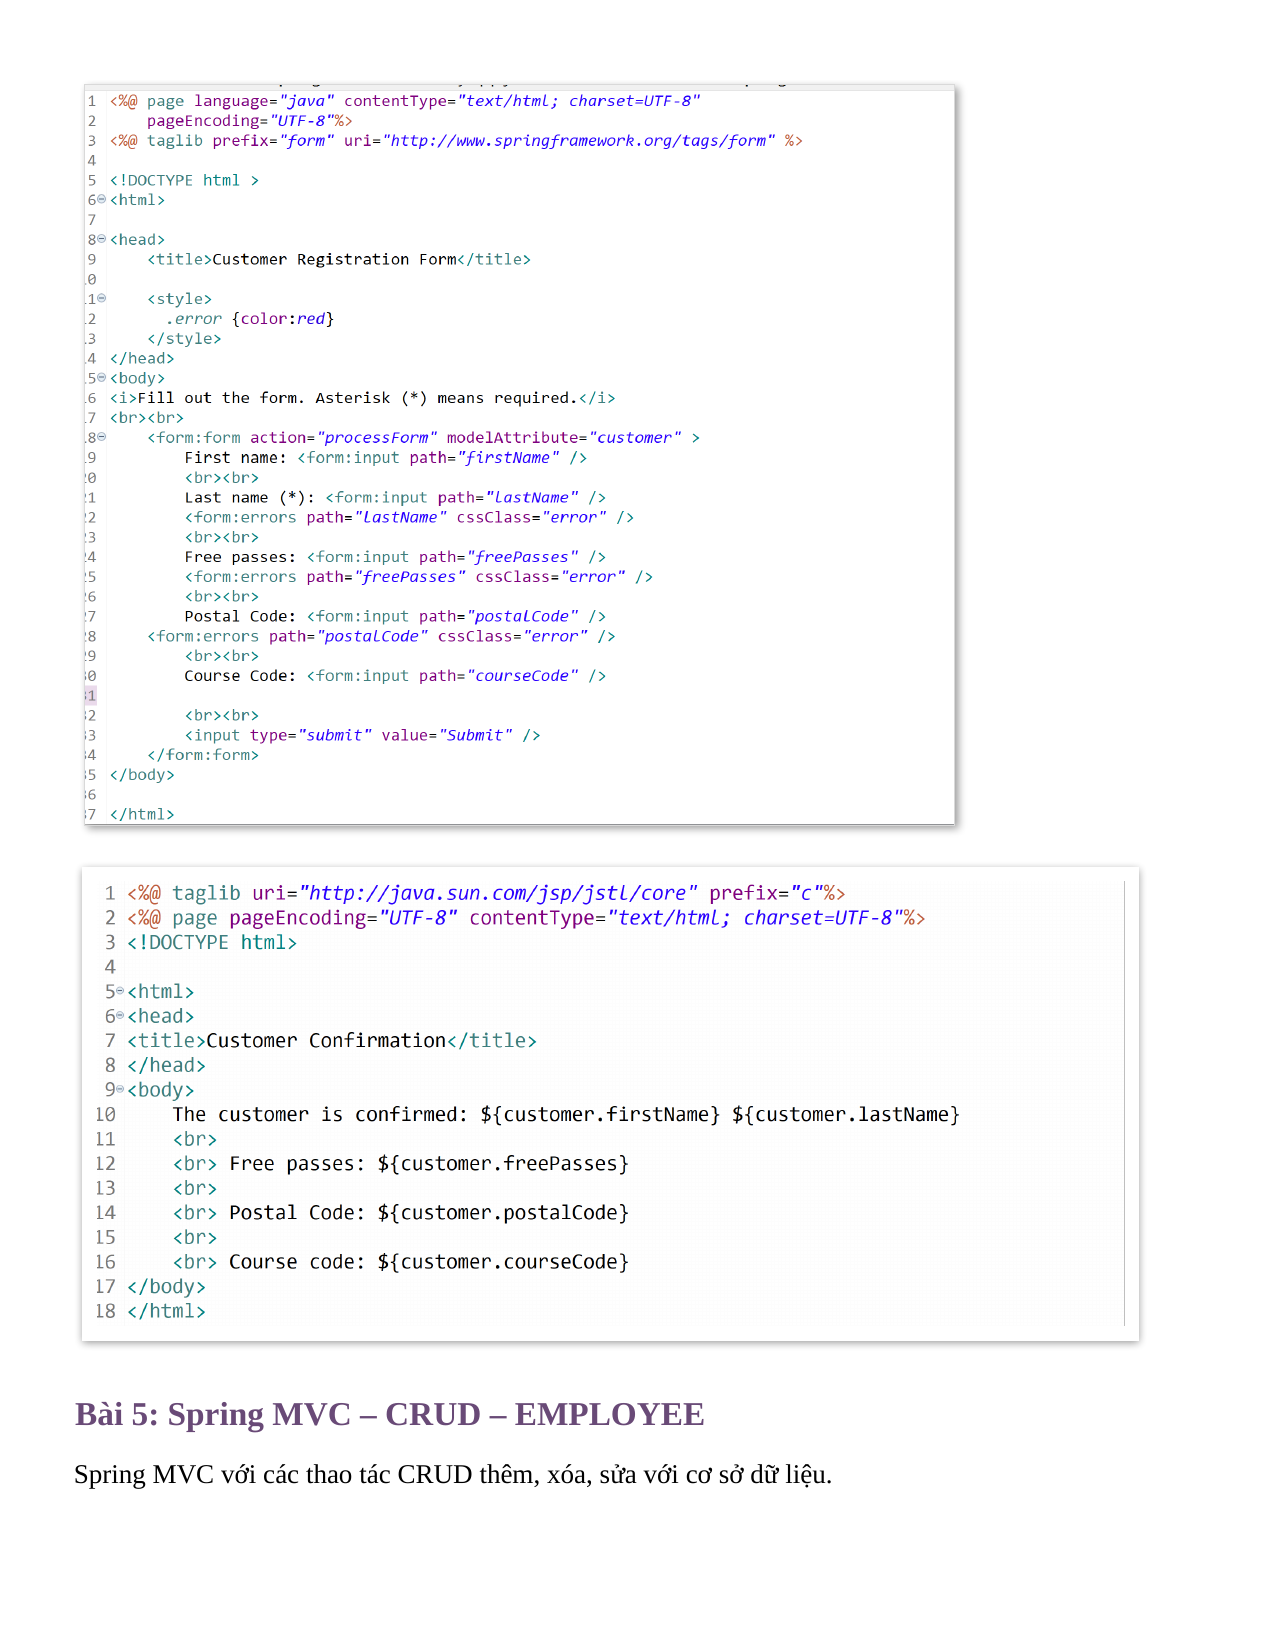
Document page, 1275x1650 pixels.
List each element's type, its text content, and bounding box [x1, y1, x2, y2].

text Spring MVC với các thao tác CRUD thêm, xóa, sửa với cơ sở dữ liệu. [73, 1459, 1131, 1490]
subtitle Bài 5: Spring MVC – CRUD – EMPLOYEE [75, 1394, 1200, 1432]
picture [97, 881, 1125, 1326]
picture [85, 85, 954, 825]
